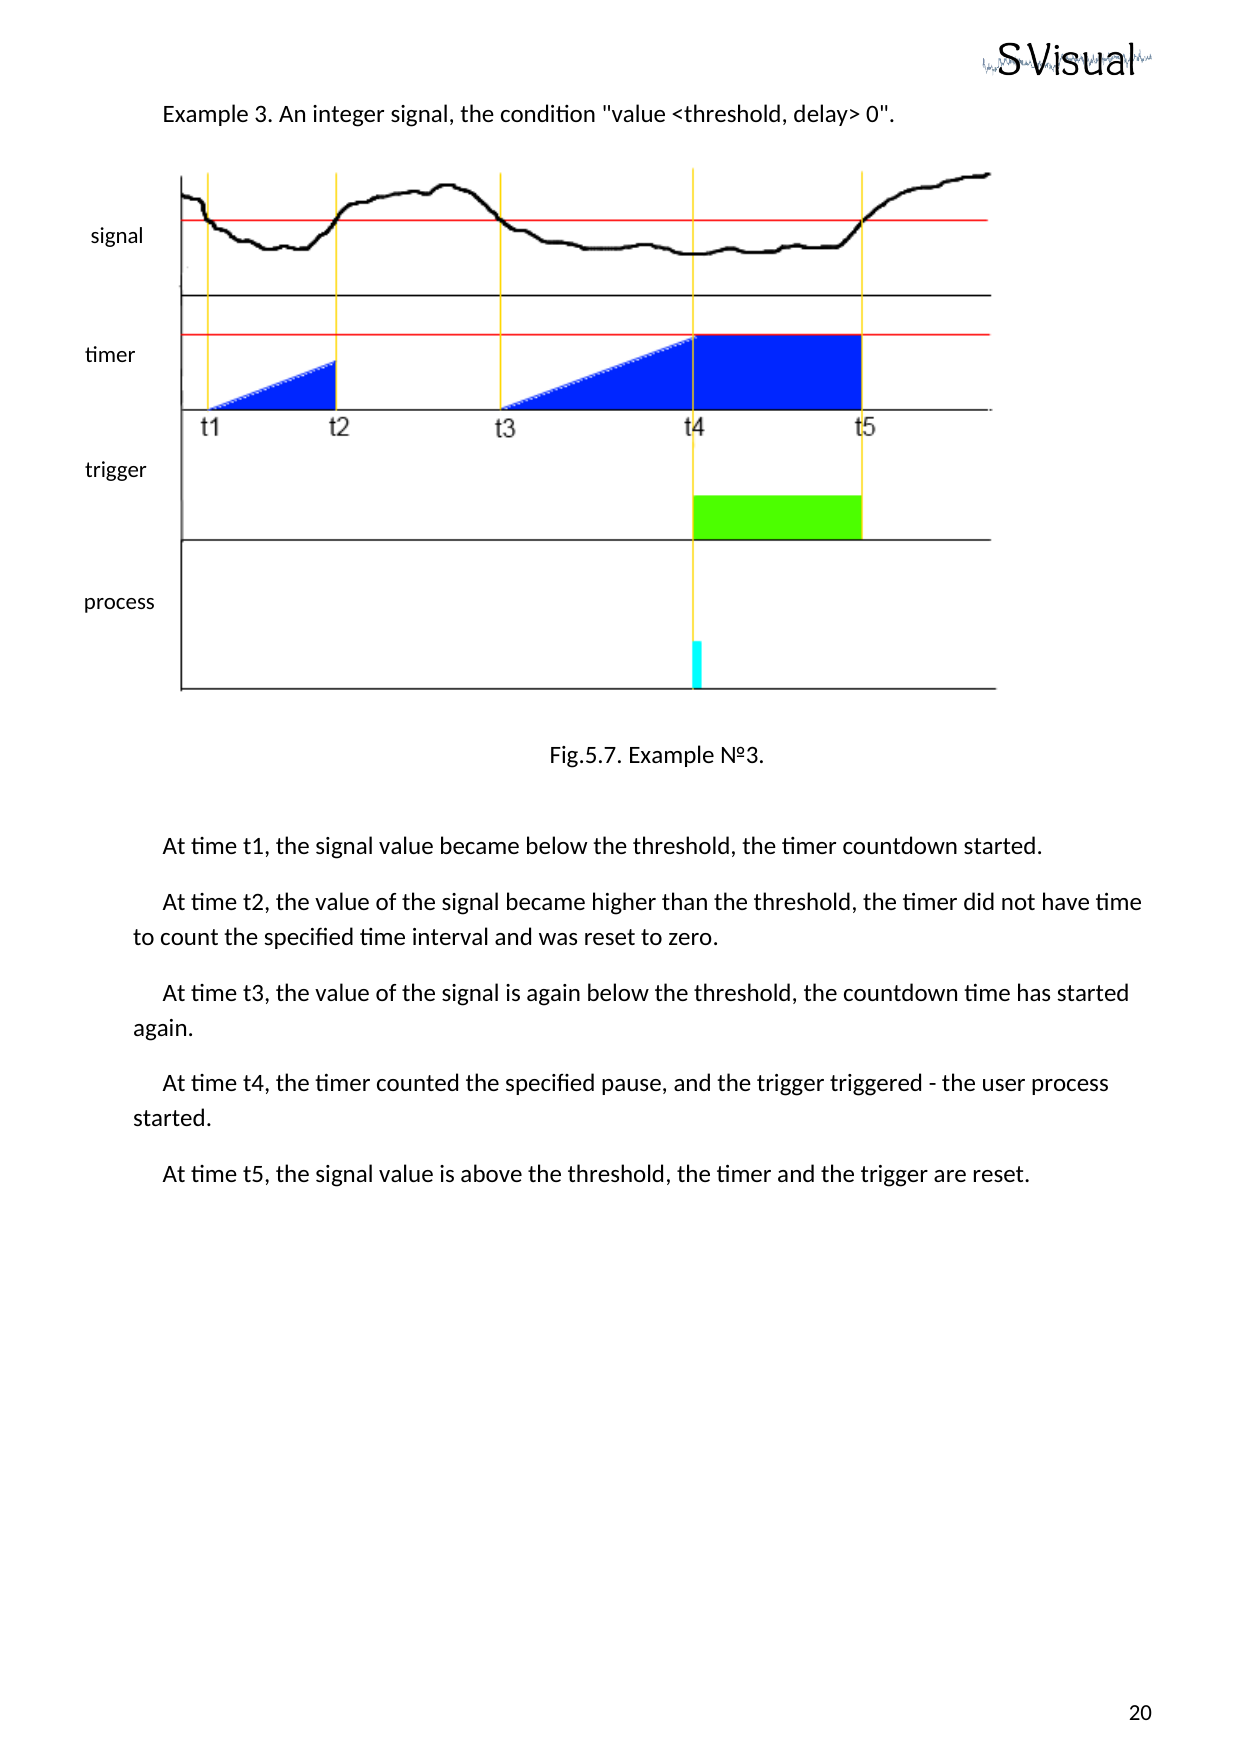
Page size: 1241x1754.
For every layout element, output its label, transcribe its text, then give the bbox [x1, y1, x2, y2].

text At time t3, the value of the signal is again below the threshold, the countdown time has started again. [133, 977, 1152, 1042]
picture [982, 29, 1152, 87]
text Example 3. An integer signal, the condition "value <threshold, delay> 0". [133, 98, 1152, 129]
picture [162, 154, 1018, 715]
text At time t2, the value of the signal became higher than the threshold, the timer did not have time to count the specified time interval and was reset to zero. [133, 886, 1152, 951]
text At time t4, the timer counted the specified pause, and the trigger triggered - the user process started. [133, 1067, 1152, 1133]
text At time t1, the signal value became below the threshold, the timer countdown started. [133, 830, 1152, 861]
text At time t5, the signal value is above the threshold, the timer and the trigger are reset. [133, 1158, 1152, 1189]
list Fig.5.7. Example №3. [133, 739, 1152, 770]
